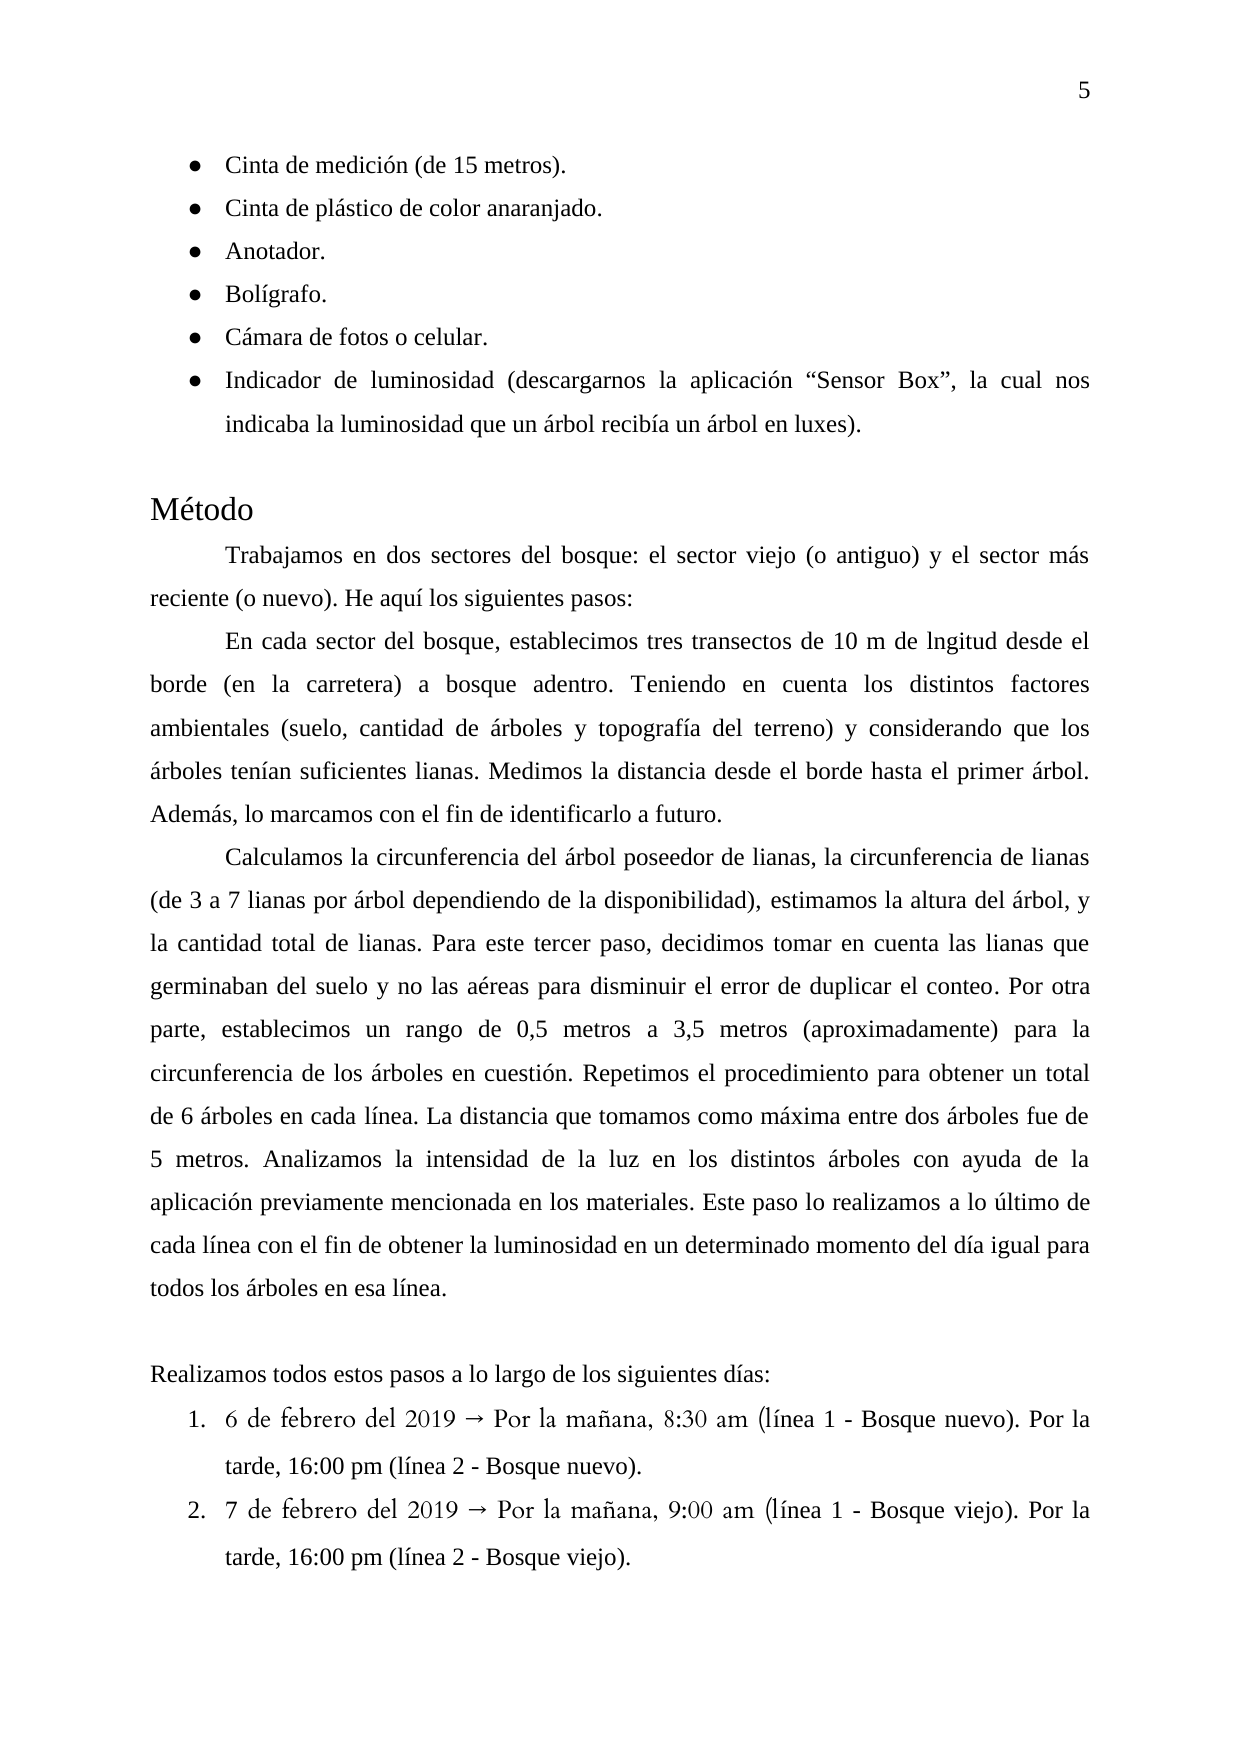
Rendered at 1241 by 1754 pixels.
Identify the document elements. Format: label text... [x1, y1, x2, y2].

list 7 de febrero del 2019 → Por la mañana, 9:00 am (línea 1 - Bosque viejo). Por la tarde, 16:00 pm (línea 2 - Bosque viejo). [187, 1494, 1090, 1571]
text En cada sector del bosque, establecimos tres transectos de 10 m de lngitud desde el borde (en la carretera) a bosque adentro. Teniendo en cuenta los distintos factores ambientales (suelo, cantidad de árboles y topografía del terreno) y considerando que los árboles tenían suficientes lianas. Medimos la distancia desde el borde hasta el primer árbol. Además, lo marcamos con el fin de identificarlo a futuro. [150, 626, 1090, 828]
list Cinta de plástico de color anaranjado. [187, 193, 1090, 222]
subtitle Método [150, 489, 1090, 528]
text Realizamos todos estos pasos a lo largo de los siguientes días: [150, 1359, 1090, 1388]
list 6 de febrero del 2019 → Por la mañana, 8:30 am (línea 1 - Bosque nuevo). Por la tarde, 16:00 pm (línea 2 - Bosque nuevo). [187, 1403, 1090, 1480]
text Trabajamos en dos sectores del bosque: el sector viejo (o antiguo) y el sector más reciente (o nuevo). He aquí los siguientes pasos: [150, 540, 1090, 612]
list Cámara de fotos o celular. [187, 322, 1090, 351]
text Calculamos la circunferencia del árbol poseedor de lianas, la circunferencia de lianas (de 3 a 7 lianas por árbol dependiendo de la disponibilidad), estimamos la altura del árbol, y la cantidad total de lianas. Para este tercer paso, decidimos tomar en cuenta las lianas que germinaban del suelo y no las aéreas para disminuir el error de duplicar el conteo. Por otra parte, establecimos un rango de 0,5 metros a 3,5 metros (aproximadamente) para la circunferencia de los árboles en cuestión. Repetimos el procedimiento para obtener un total de 6 árboles en cada línea. La distancia que tomamos como máxima entre dos árboles fue de 5 metros. Analizamos la intensidad de la luz en los distintos árboles con ayuda de la aplicación previamente mencionada en los materiales. Este paso lo realizamos a lo último de cada línea con el fin de obtener la luminosidad en un determinado momento del día igual para todos los árboles en esa línea. [150, 842, 1090, 1302]
list Indicador de luminosidad (descargarnos la aplicación “Sensor Box”, la cual nos indicaba la luminosidad que un árbol recibía un árbol en luxes). [187, 366, 1090, 437]
list Cinta de medición (de 15 metros). [187, 150, 1090, 179]
list Bolígrafo. [187, 279, 1090, 308]
list Anotador. [187, 236, 1090, 265]
